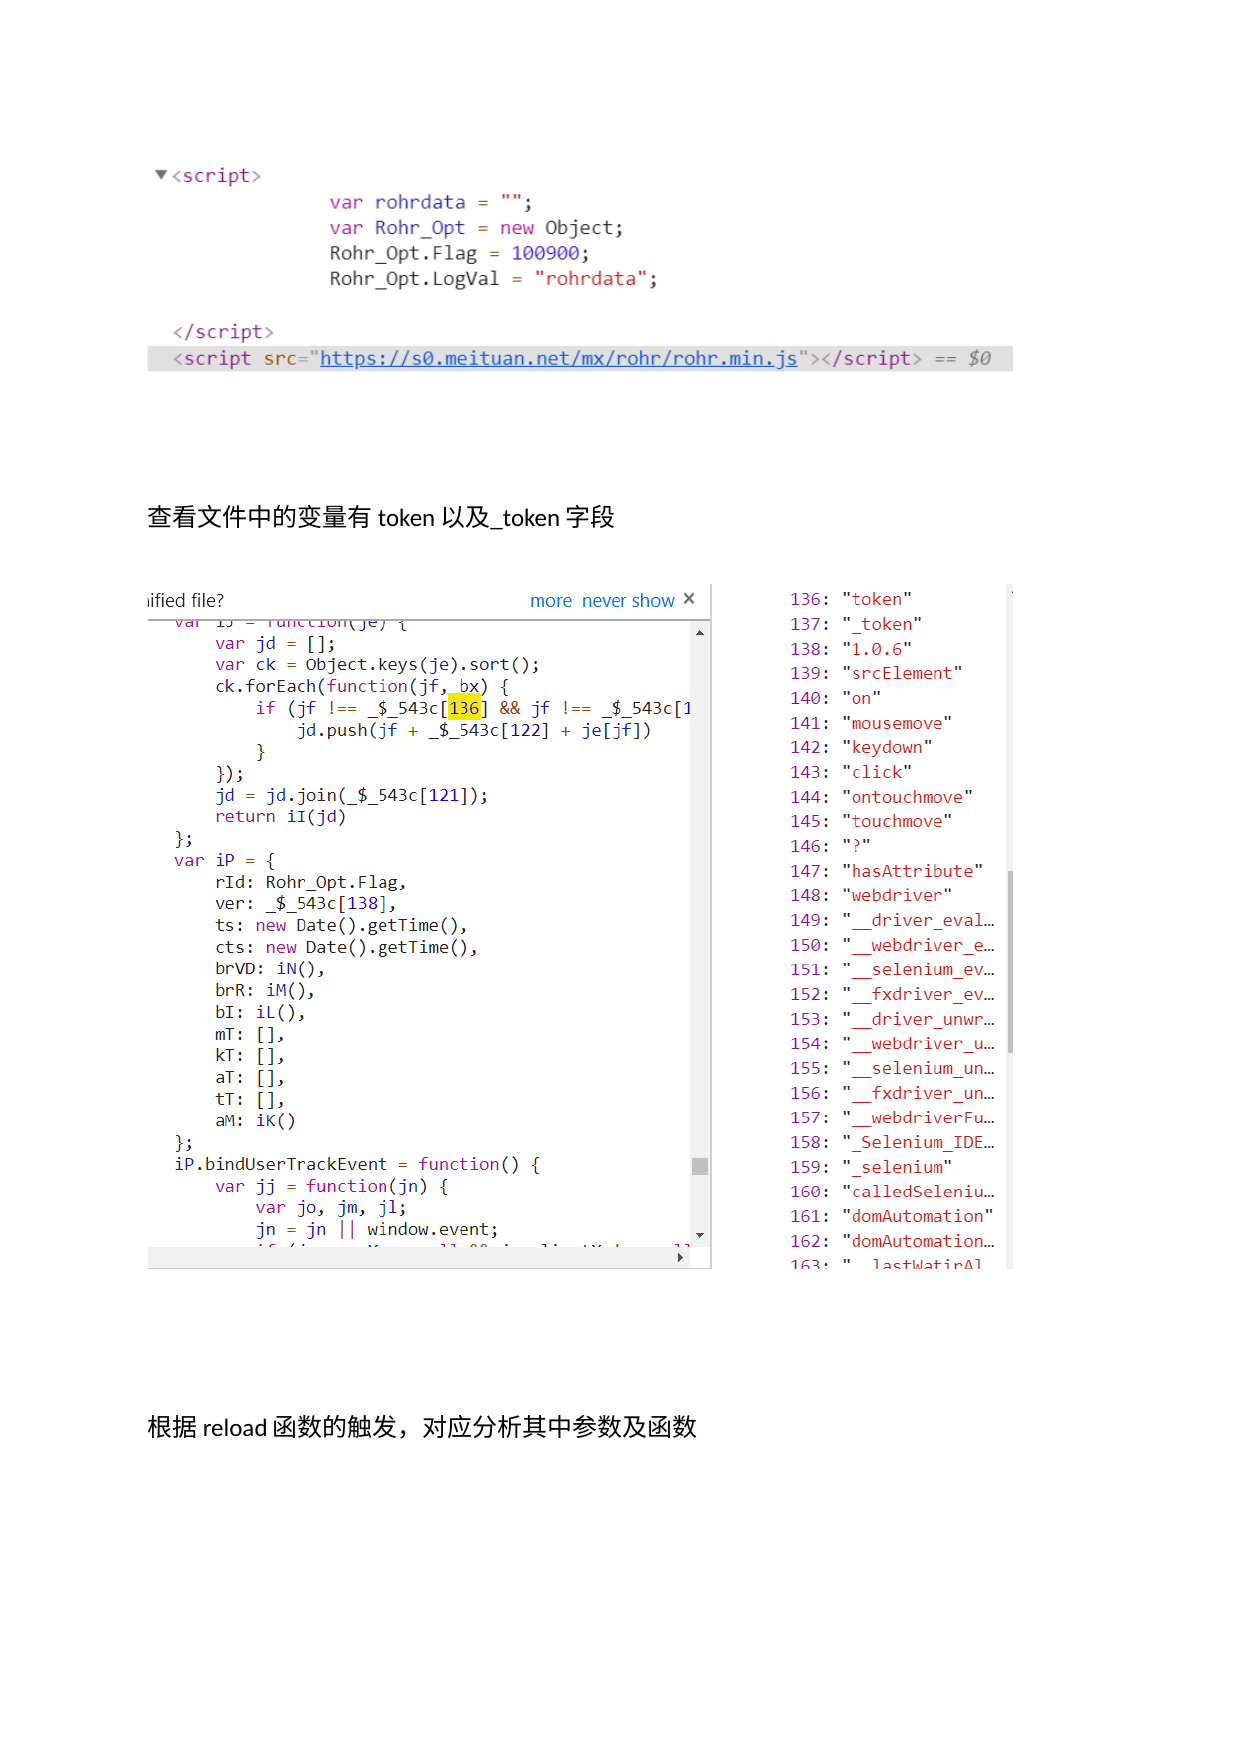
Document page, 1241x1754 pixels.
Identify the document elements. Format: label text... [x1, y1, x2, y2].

picture [147, 162, 1013, 377]
picture [147, 584, 1013, 1269]
text 根据reload函数的触发，对应分析其中参数及函数 [148, 1393, 1092, 1458]
text 查看文件中的变量有token以及_token字段 [148, 483, 1092, 548]
